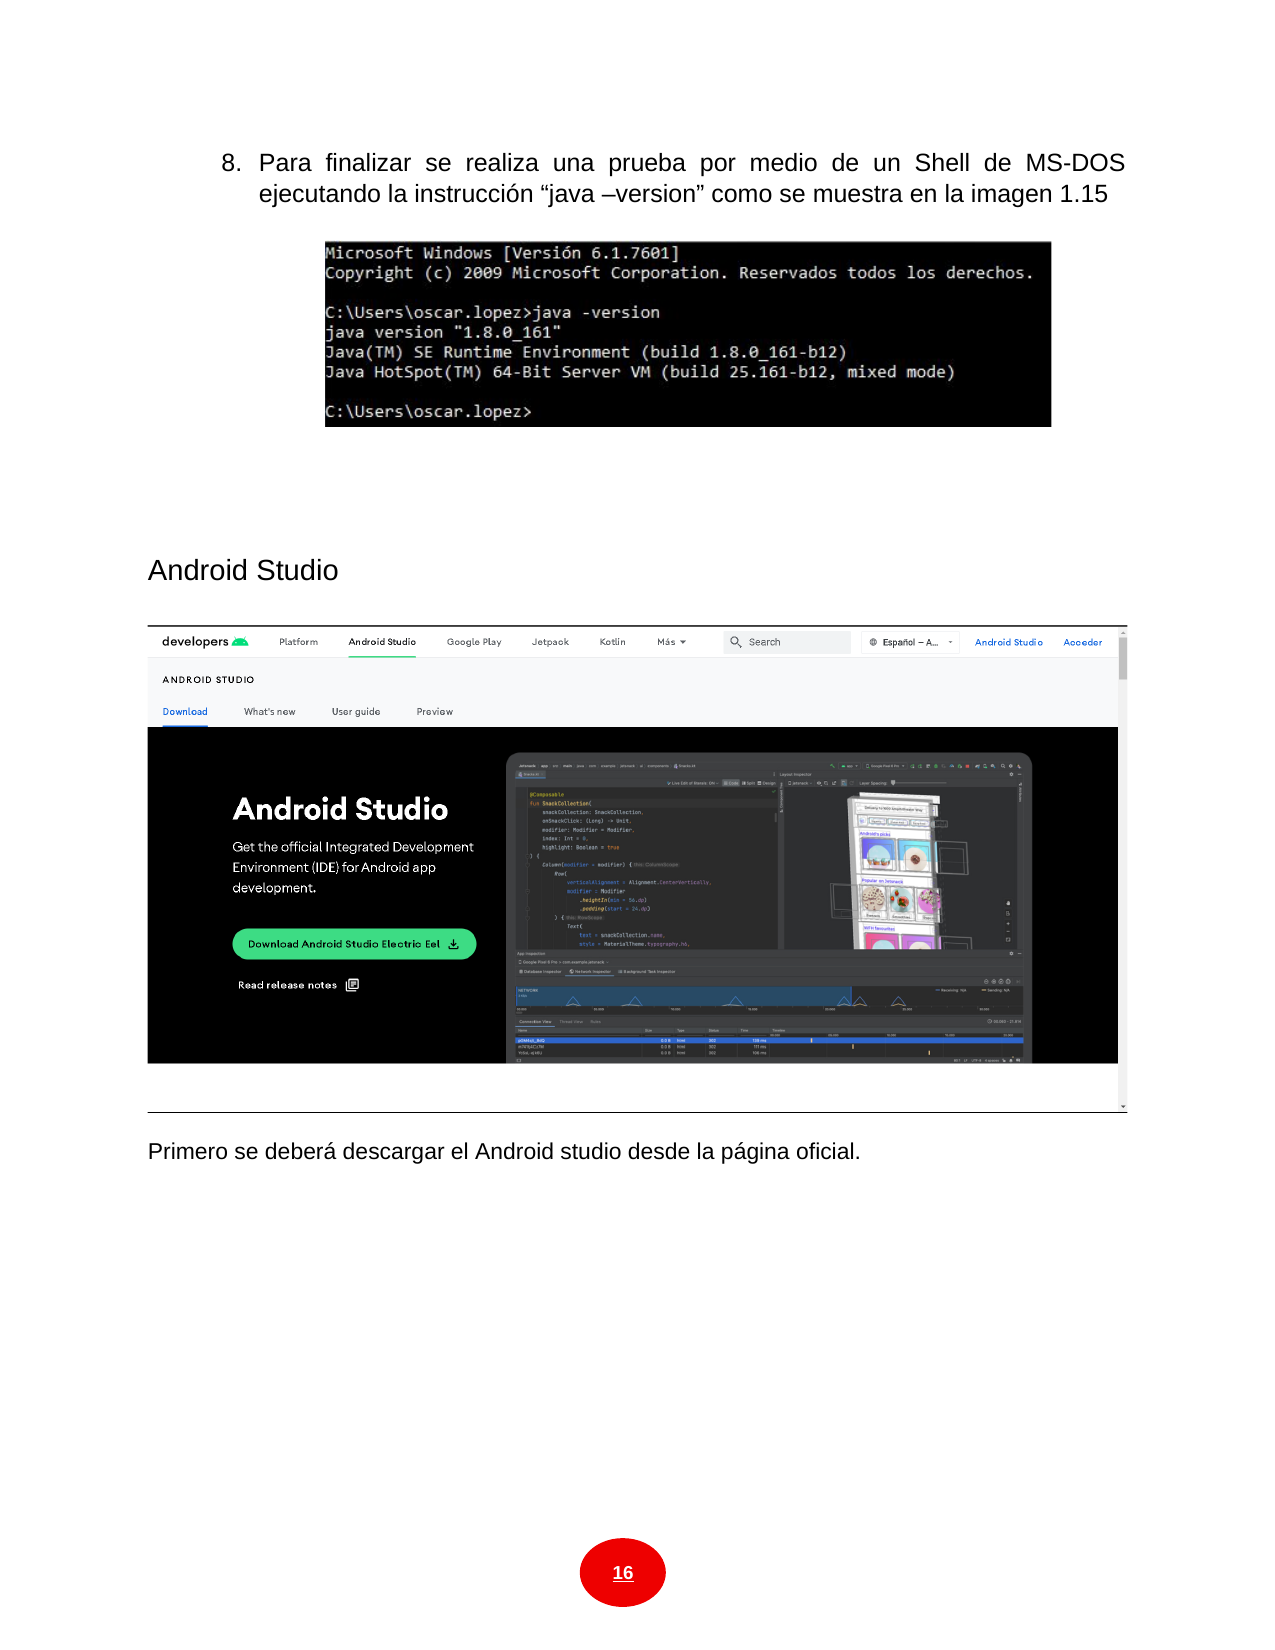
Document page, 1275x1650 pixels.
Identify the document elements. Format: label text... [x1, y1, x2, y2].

list Primero se deberá descargar el Android studio desde la página oficial. [148, 1138, 1127, 1164]
picture [147, 625, 1128, 1113]
list Para finalizar se realiza una prueba por medio de un Shell de MS-DOS ejecutando la instrucción “java –version” como se muestra en la imagen 1.15 [221, 148, 1127, 207]
picture [325, 240, 1052, 427]
list Android Studio [148, 553, 1127, 586]
